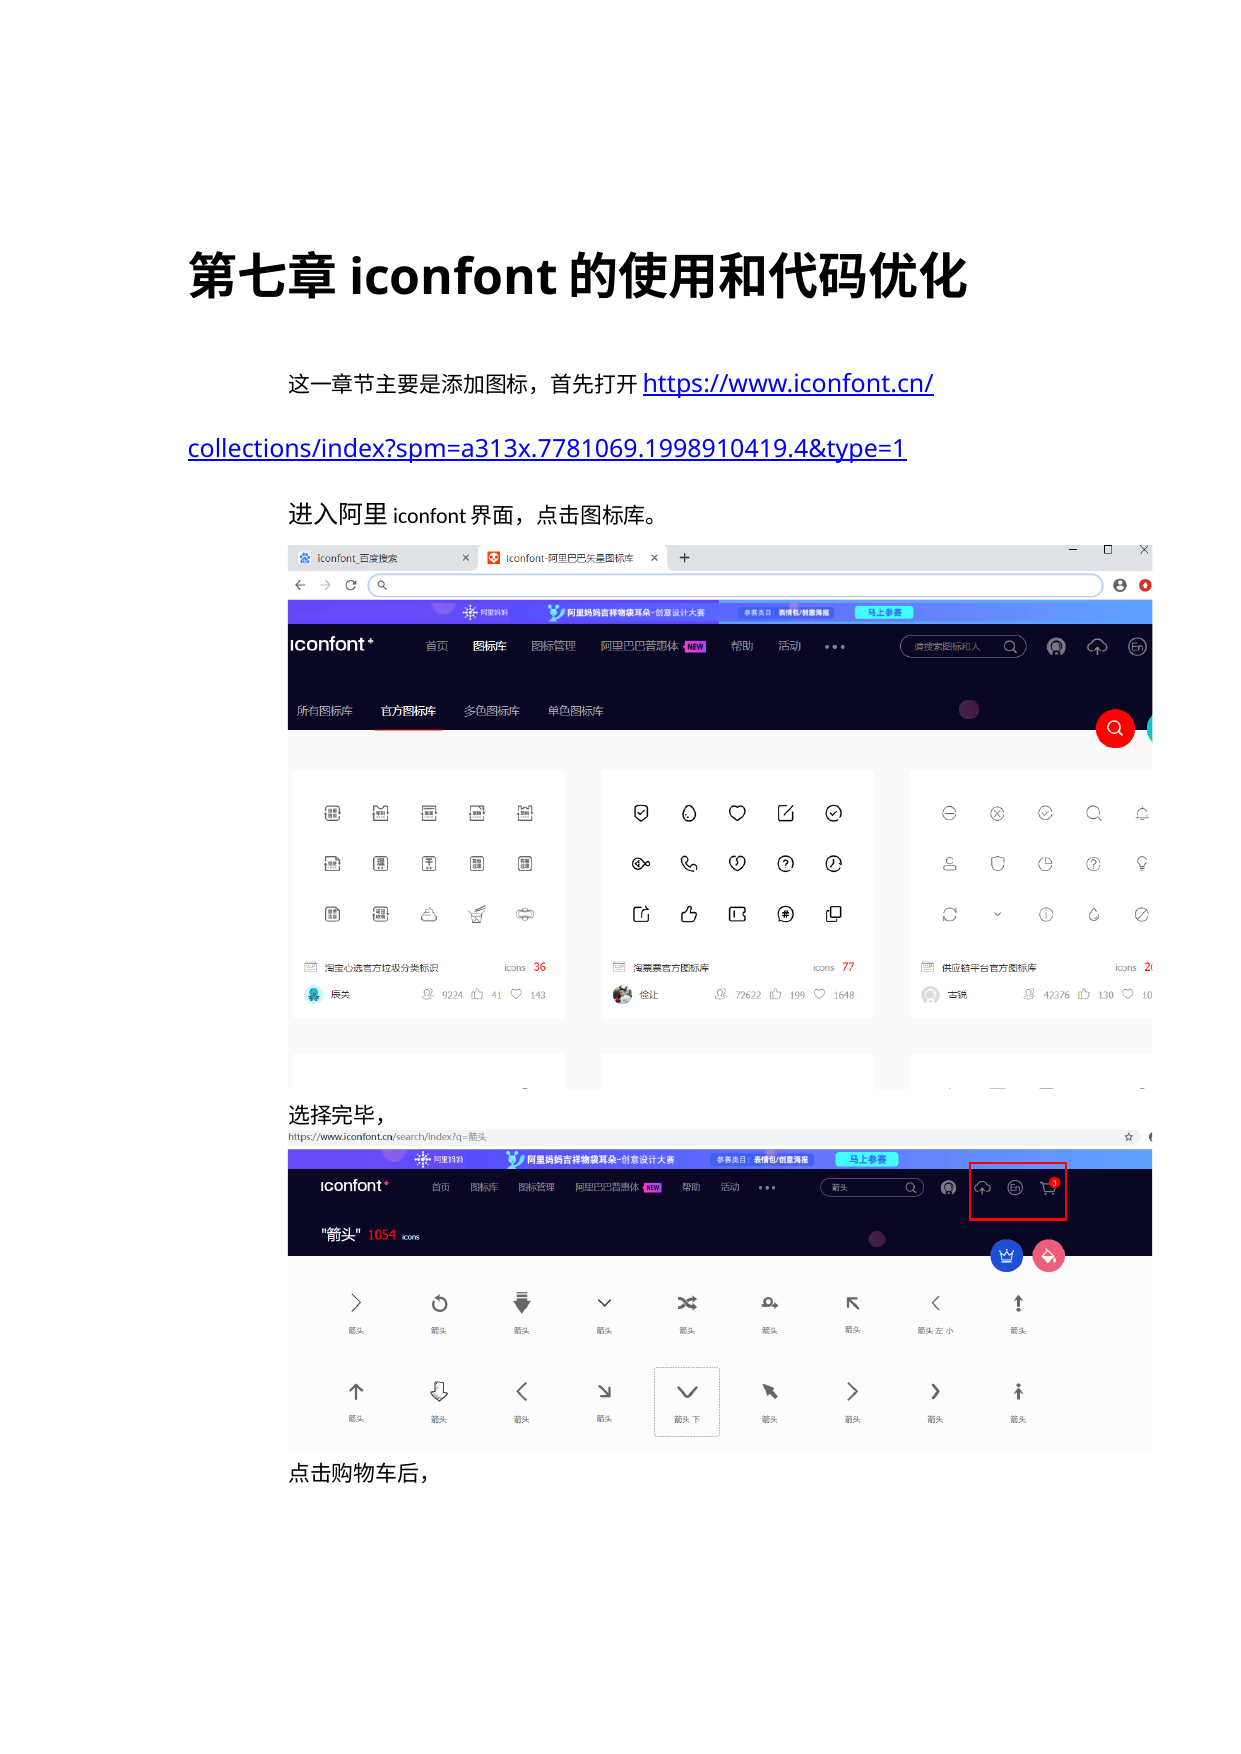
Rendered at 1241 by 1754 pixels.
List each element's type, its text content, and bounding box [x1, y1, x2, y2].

picture [287, 1130, 1153, 1452]
picture [287, 545, 1153, 1089]
text 选择完毕， [187, 1098, 1053, 1130]
text 点击购物车后， [187, 1455, 1053, 1488]
subtitle iconfont的使用和代码优化 [187, 224, 1053, 321]
text 进入阿里iconfont界面，点击图标库。 [187, 480, 1053, 545]
text 这一章节主要是添加图标，首先打开https://www.iconfont.cn/collections/index?spm=a313x.7781069.1998910419.4&type=1 [187, 350, 1053, 480]
